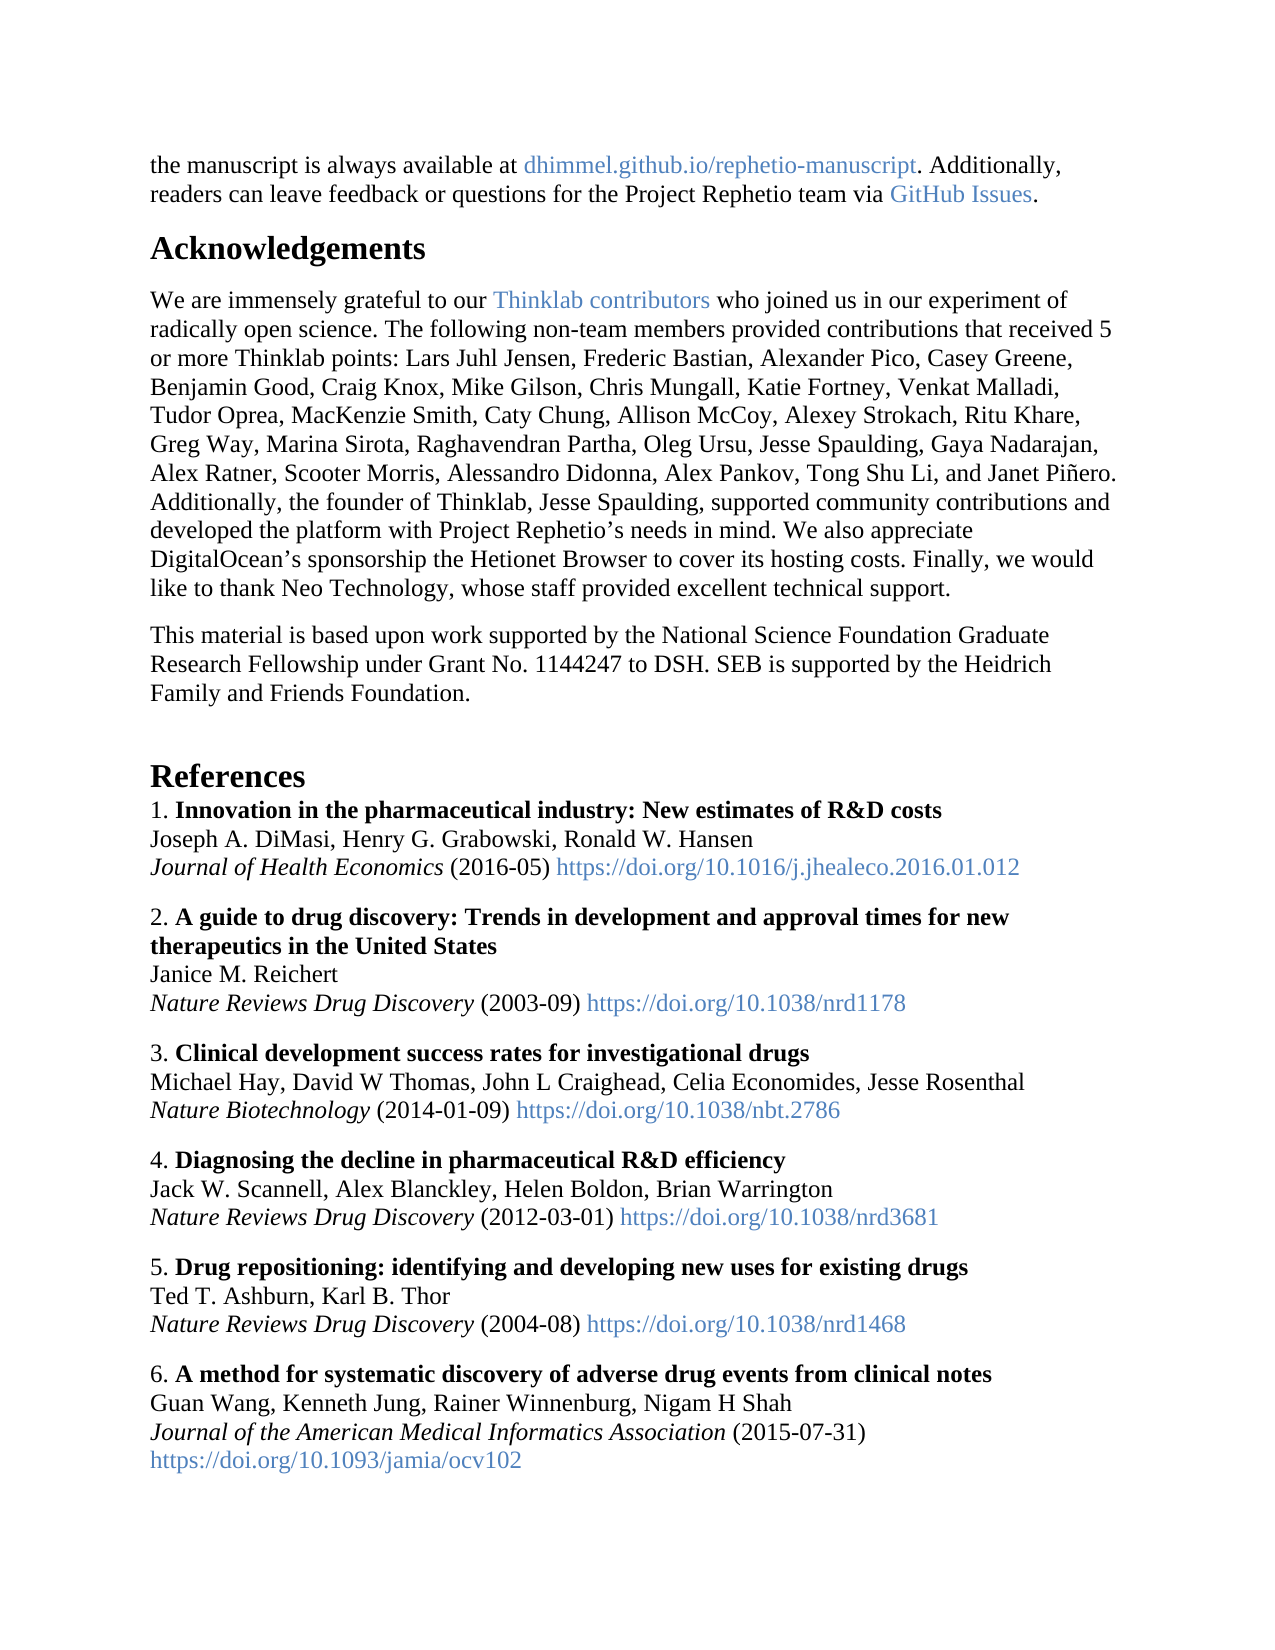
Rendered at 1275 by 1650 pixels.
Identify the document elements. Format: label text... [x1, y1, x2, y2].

text We are immensely grateful to our Thinklab contributors who joined us in our experiment of radically open science. The following non-team members provided contributions that received 5 or more Thinklab points: Lars Juhl Jensen, Frederic Bastian, Alexander Pico, Casey Greene, Benjamin Good, Craig Knox, Mike Gilson, Chris Mungall, Katie Fortney, Venkat Malladi, Tudor Oprea, MacKenzie Smith, Caty Chung, Allison McCoy, Alexey Strokach, Ritu Khare, Greg Way, Marina Sirota, Raghavendran Partha, Oleg Ursu, Jesse Spaulding, Gaya Nadarajan, Alex Ratner, Scooter Morris, Alessandro Didonna, Alex Pankov, Tong Shu Li, and Janet Piñero. Additionally, the founder of Thinklab, Jesse Spaulding, supported community contributions and developed the platform with Project Rephetio’s needs in mind. We also appreciate DigitalOcean’s sponsorship the Hetionet Browser to cover its hosting costs. Finally, we would like to thank Neo Technology, whose staff provided excellent technical support. [150, 285, 1125, 602]
text 5. Drug repositioning: identifying and developing new uses for existing drugs Ted T. Ashburn, Karl B. Thor Nature Reviews Drug Discovery (2004-08) https://doi.org/10.1038/nrd1468 [150, 1252, 1125, 1338]
text 2. A guide to drug discovery: Trends in development and approval times for new therapeutics in the United States Janice M. Reichert Nature Reviews Drug Discovery (2003-09) https://doi.org/10.1038/nrd1178 [150, 902, 1125, 1017]
text 4. Diagnosing the decline in pharmaceutical R&D efficiency Jack W. Scannell, Alex Blanckley, Helen Boldon, Brian Warrington Nature Reviews Drug Discovery (2012-03-01) https://doi.org/10.1038/nrd3681 [150, 1145, 1125, 1231]
text 3. Clinical development success rates for investigational drugs Michael Hay, David W Thomas, John L Craighead, Celia Economides, Jesse Rosenthal Nature Biotechnology (2014-01-09) https://doi.org/10.1038/nbt.2786 [150, 1038, 1125, 1124]
subtitle Acknowledgements [150, 228, 1125, 267]
text 6. A method for systematic discovery of adverse drug events from clinical notes Guan Wang, Kenneth Jung, Rainer Winnenburg, Nigam H Shah Journal of the American Medical Informatics Association (2015-07-31) https://doi.org/10.1093/jamia/ocv102 [150, 1359, 1125, 1474]
text This material is based upon work supported by the National Science Foundation Graduate Research Fellowship under Grant No. 1144247 to DSH. SEB is supported by the Heidrich Family and Friends Foundation. [150, 620, 1125, 707]
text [150, 150, 1125, 207]
text 1. Innovation in the pharmaceutical industry: New estimates of R&D costs Joseph A. DiMasi, Henry G. Grabowski, Ronald W. Hansen Journal of Health Economics (2016-05) https://doi.org/10.1016/j.jhealeco.2016.01.012 [150, 795, 1125, 881]
subtitle References [150, 757, 1125, 795]
